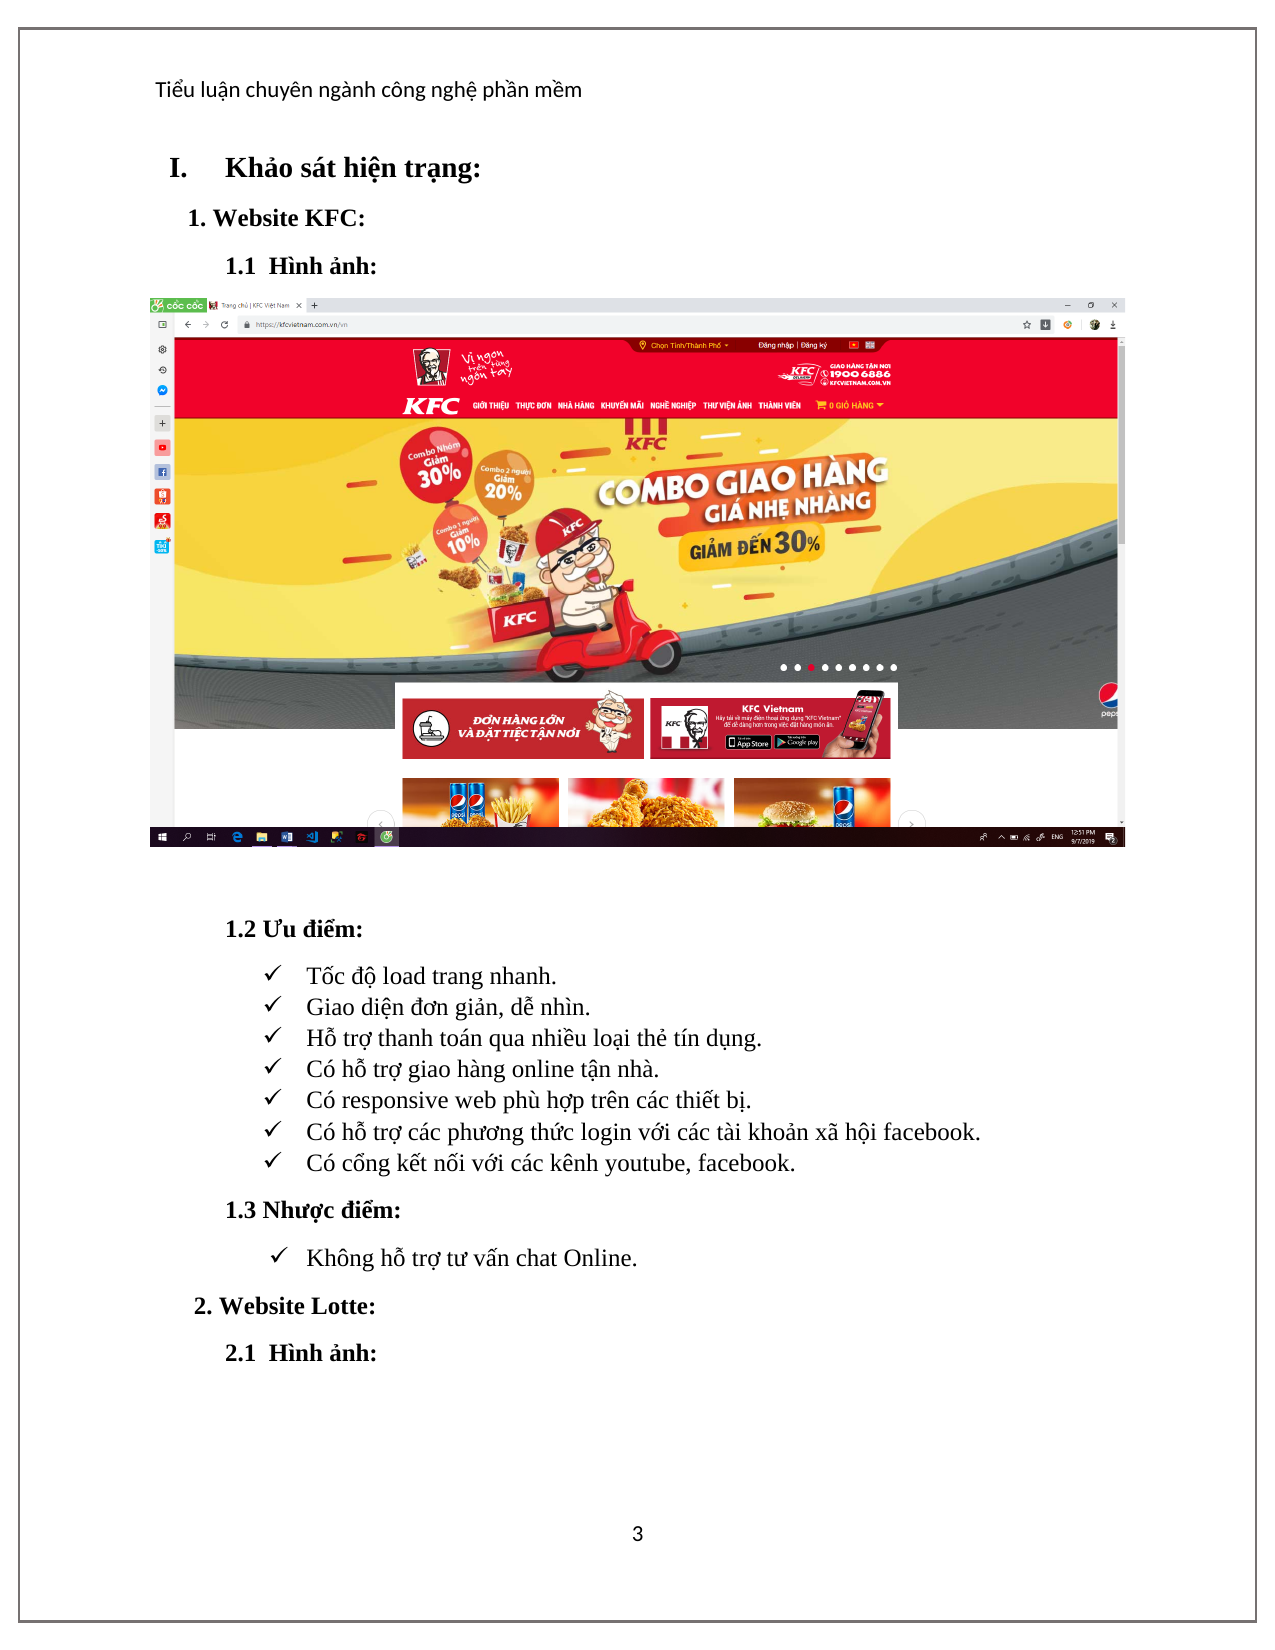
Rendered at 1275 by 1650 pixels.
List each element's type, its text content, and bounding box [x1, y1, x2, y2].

list Giao diện đơn giản, dễ nhìn. [262, 992, 1125, 1021]
list Có hỗ trợ giao hàng online tận nhà. [262, 1054, 1125, 1083]
text 2.1 Hình ảnh: [150, 1338, 1125, 1367]
list Khảo sát hiện trạng: [187, 150, 1125, 184]
list Có hỗ trợ các phương thức login với các tài khoản xã hội facebook. [262, 1117, 1125, 1145]
text 1.1 Hình ảnh: [150, 251, 1125, 280]
list Có cổng kết nối với các kênh youtube, facebook. [262, 1148, 1125, 1176]
list Tốc độ load trang nhanh. [262, 961, 1125, 990]
text 1.2 Ưu điểm: [150, 914, 1125, 942]
text 1.3 Nhược điểm: [150, 1195, 1125, 1224]
list Hỗ trợ thanh toán qua nhiều loại thẻ tín dụng. [262, 1023, 1125, 1052]
list Không hỗ trợ tư vấn chat Online. [269, 1243, 1125, 1272]
text 1. Website KFC: [150, 203, 1125, 232]
list Có responsive web phù hợp trên các thiết bị. [262, 1086, 1125, 1114]
text 2. Website Lotte: [150, 1291, 1125, 1319]
picture [150, 298, 1125, 847]
